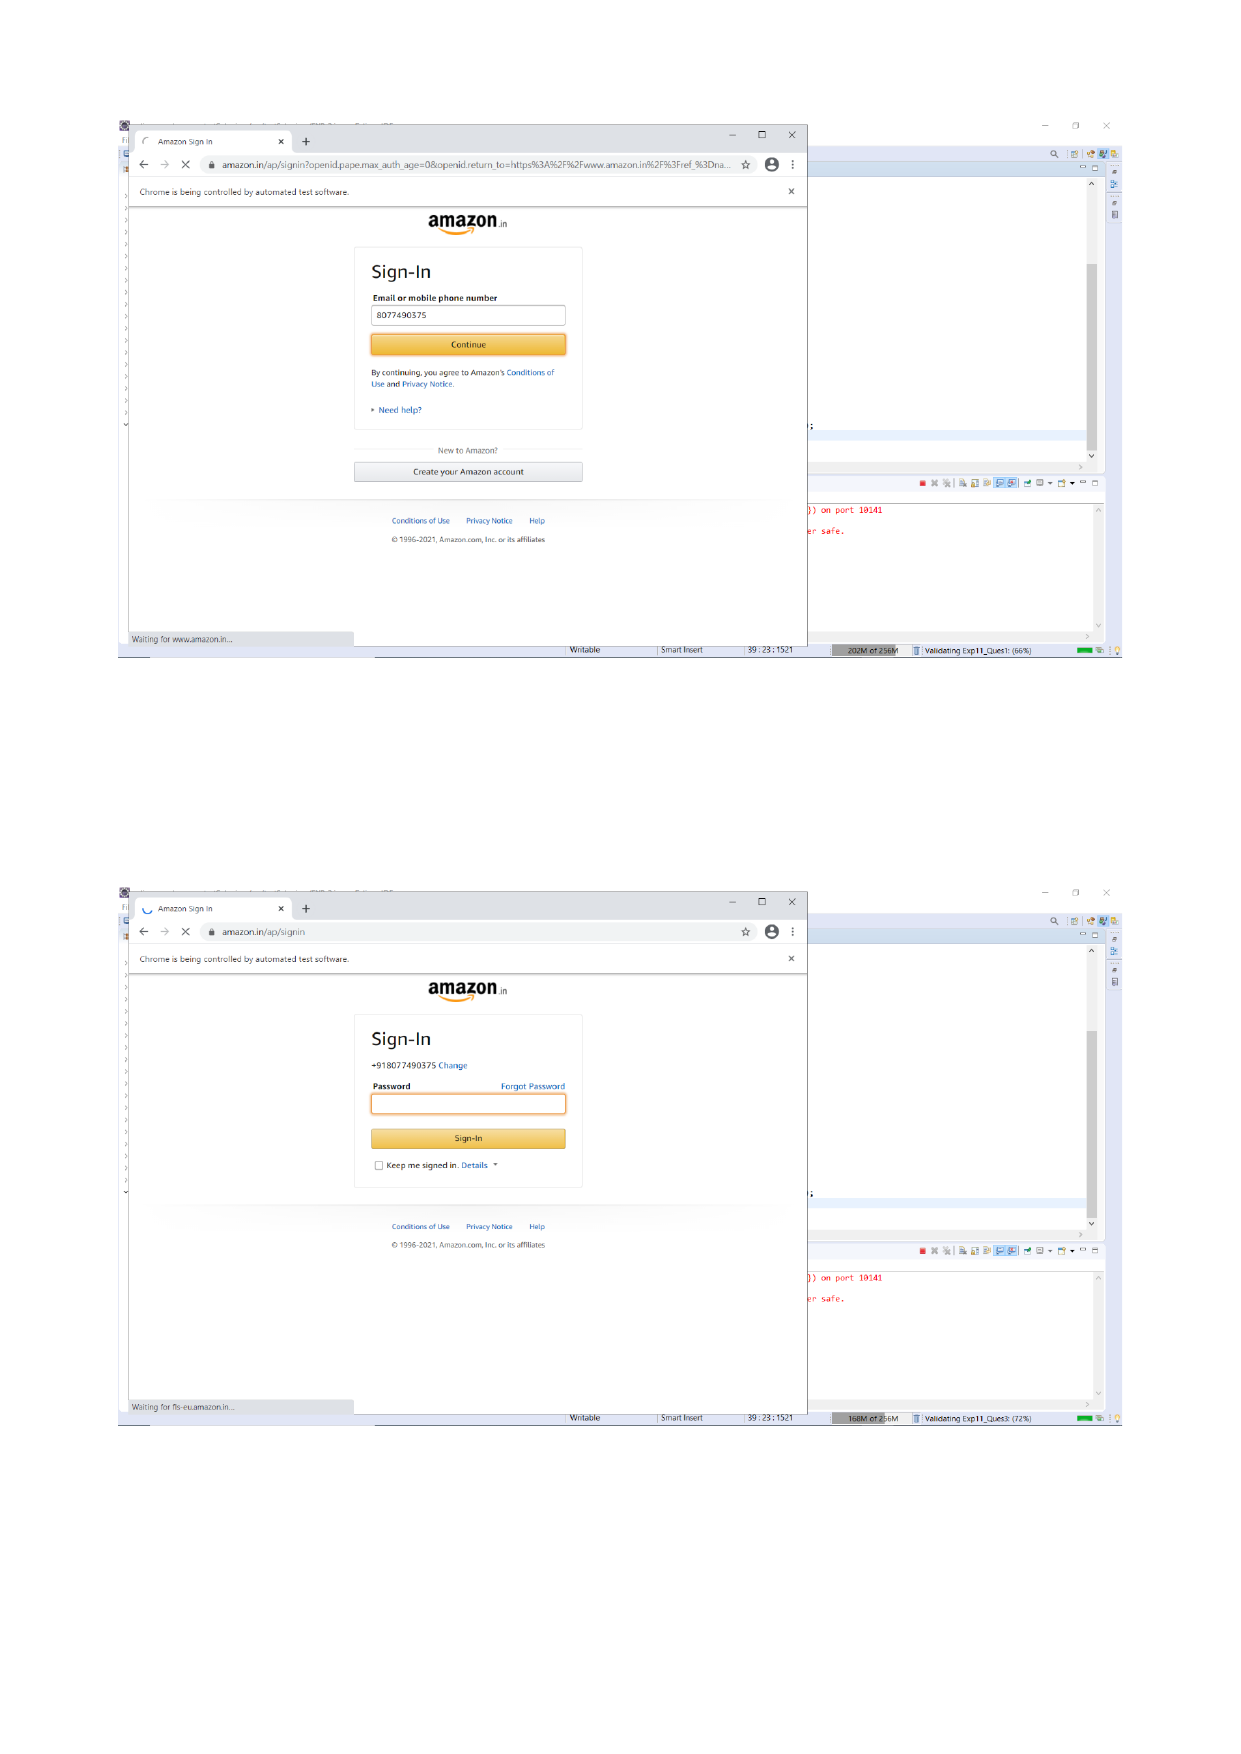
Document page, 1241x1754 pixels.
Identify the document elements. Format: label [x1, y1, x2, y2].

picture [118, 886, 1123, 1426]
picture [118, 118, 1123, 658]
